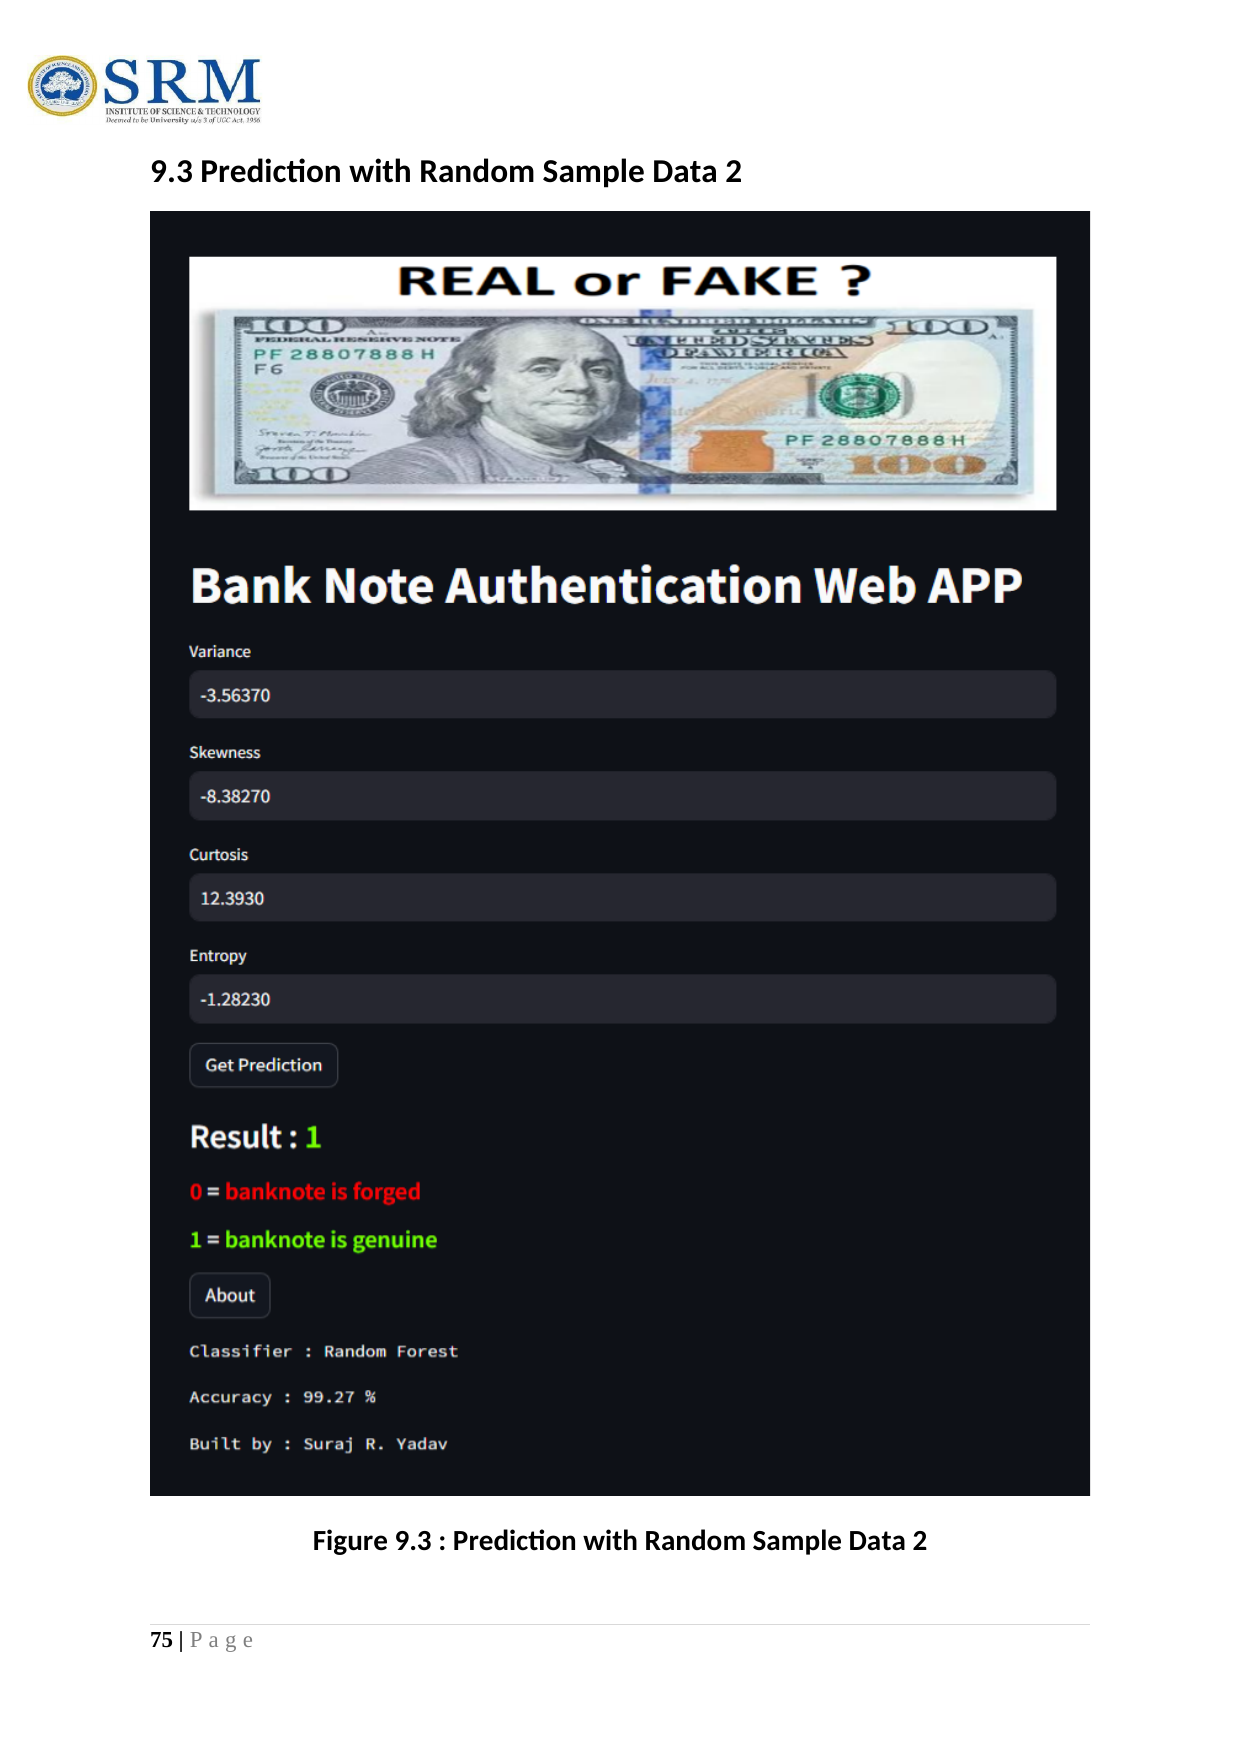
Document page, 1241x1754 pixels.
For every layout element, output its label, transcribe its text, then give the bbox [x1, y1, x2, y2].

picture [150, 211, 1091, 1496]
text 9.3 Prediction with Random Sample Data 2 [150, 150, 1090, 191]
text Figure 9.3 : Prediction with Random Sample Data 2 [150, 1522, 1090, 1557]
picture [27, 55, 263, 125]
